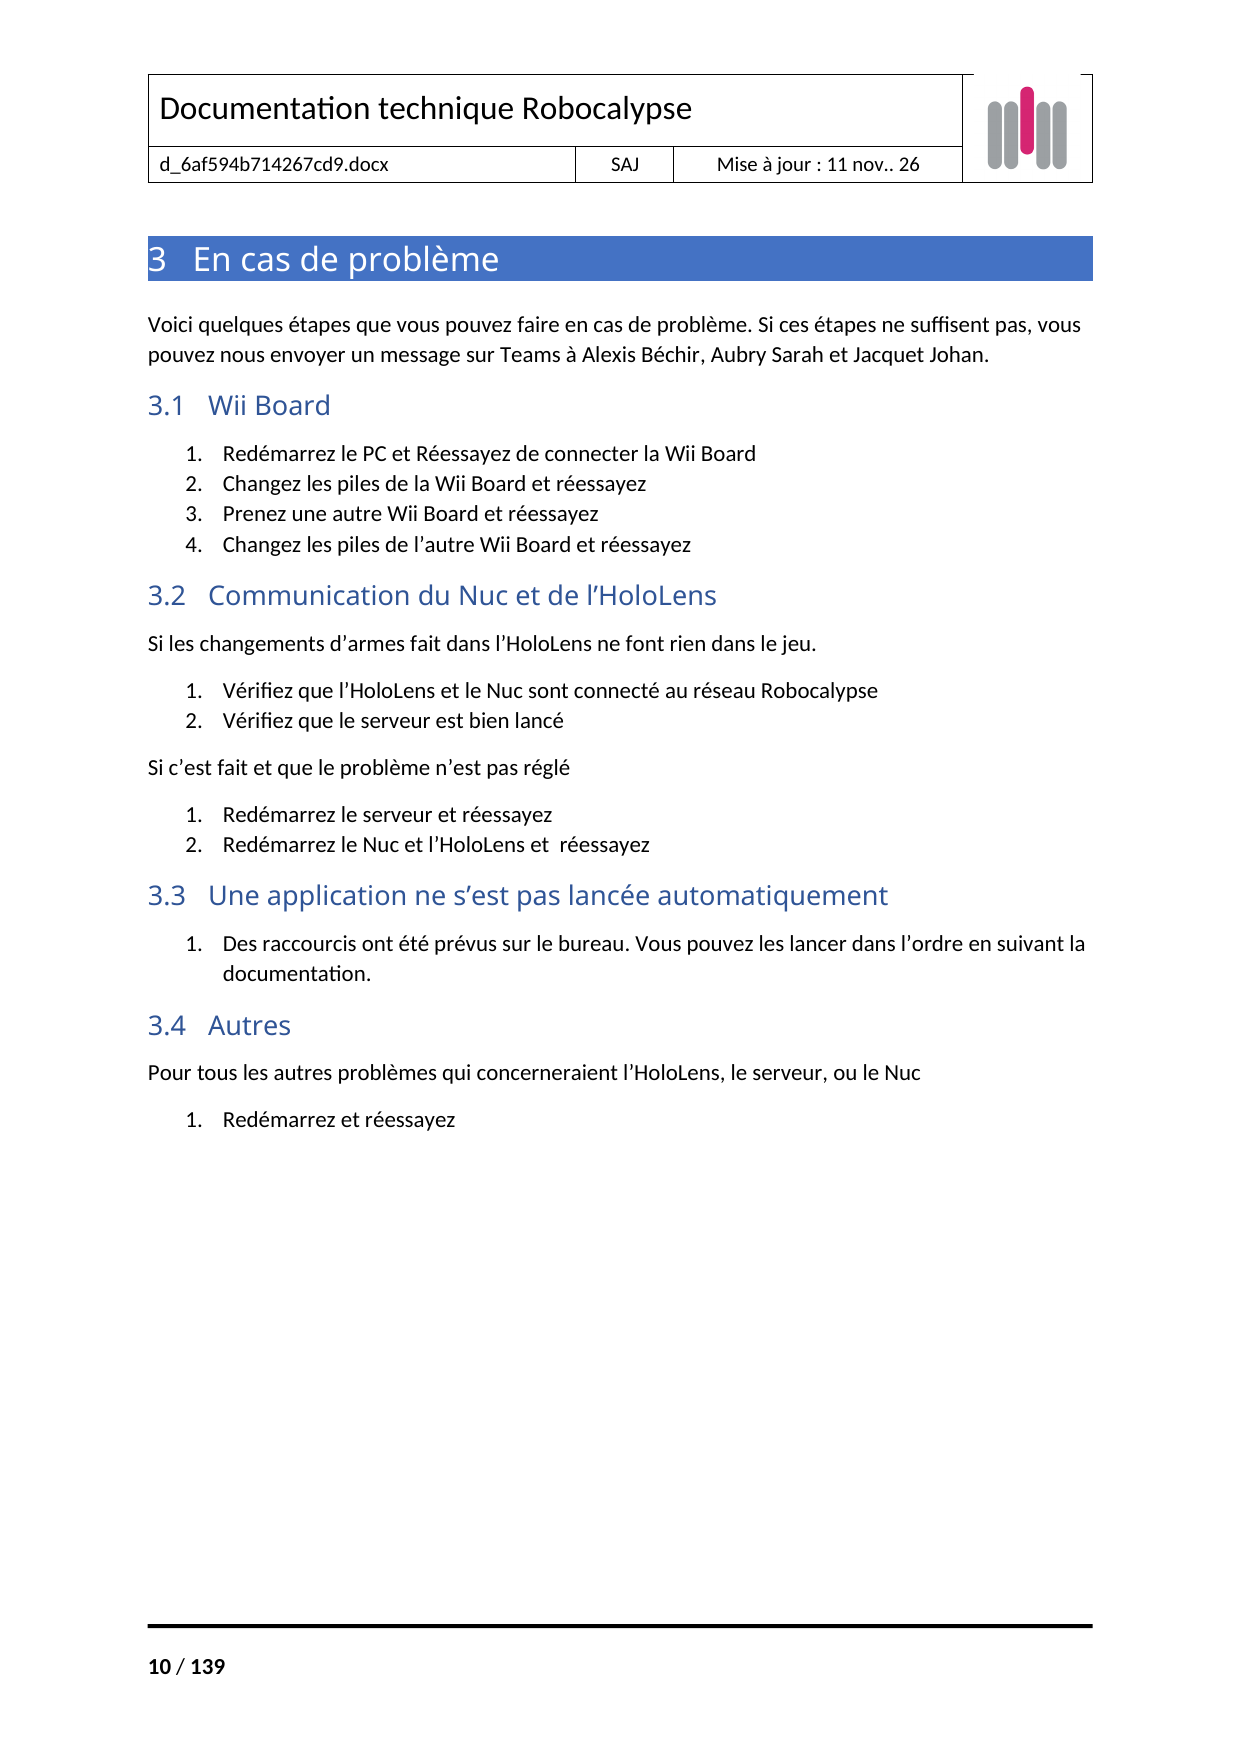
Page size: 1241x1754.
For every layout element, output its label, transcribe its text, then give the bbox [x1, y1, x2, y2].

list Redémarrez le PC et Réessayez de connecter la Wii Board [185, 439, 1093, 467]
list Redémarrez le serveur et réessayez [185, 800, 1093, 828]
text Voici quelques étapes que vous pouvez faire en cas de problème. Si ces étapes ne suffisent pas, vous pouvez nous envoyer un message sur Teams à Alexis Béchir, Aubry Sarah et Jacquet Johan. [148, 310, 1093, 368]
picture [973, 74, 1081, 182]
subtitle En cas de problème [148, 236, 1093, 281]
list Prenez une autre Wii Board et réessayez [185, 499, 1093, 527]
list Des raccourcis ont été prévus sur le bureau. Vous pouvez les lancer dans l’ordre en suivant la documentation. [185, 929, 1093, 987]
text Pour tous les autres problèmes qui concerneraient l’HoloLens, le serveur, ou le Nuc [148, 1058, 1093, 1086]
list Redémarrez le Nuc et l’HoloLens et réessayez [185, 830, 1093, 858]
list Vérifiez que l’HoloLens et le Nuc sont connecté au réseau Robocalypse [185, 676, 1093, 704]
text Si les changements d’armes fait dans l’HoloLens ne font rien dans le jeu. [148, 629, 1093, 657]
list Redémarrez et réessayez [185, 1105, 1093, 1133]
list Vérifiez que le serveur est bien lancé [185, 706, 1093, 734]
subtitle Une application ne s’est pas lancée automatiquement [148, 877, 1093, 914]
subtitle Wii Board [148, 387, 1093, 424]
subtitle Communication du Nuc et de l’HoloLens [148, 577, 1093, 613]
list Changez les piles de la Wii Board et réessayez [185, 469, 1093, 497]
text Si c’est fait et que le problème n’est pas réglé [148, 753, 1093, 781]
subtitle Autres [148, 1006, 1093, 1043]
list Changez les piles de l’autre Wii Board et réessayez [185, 530, 1093, 558]
